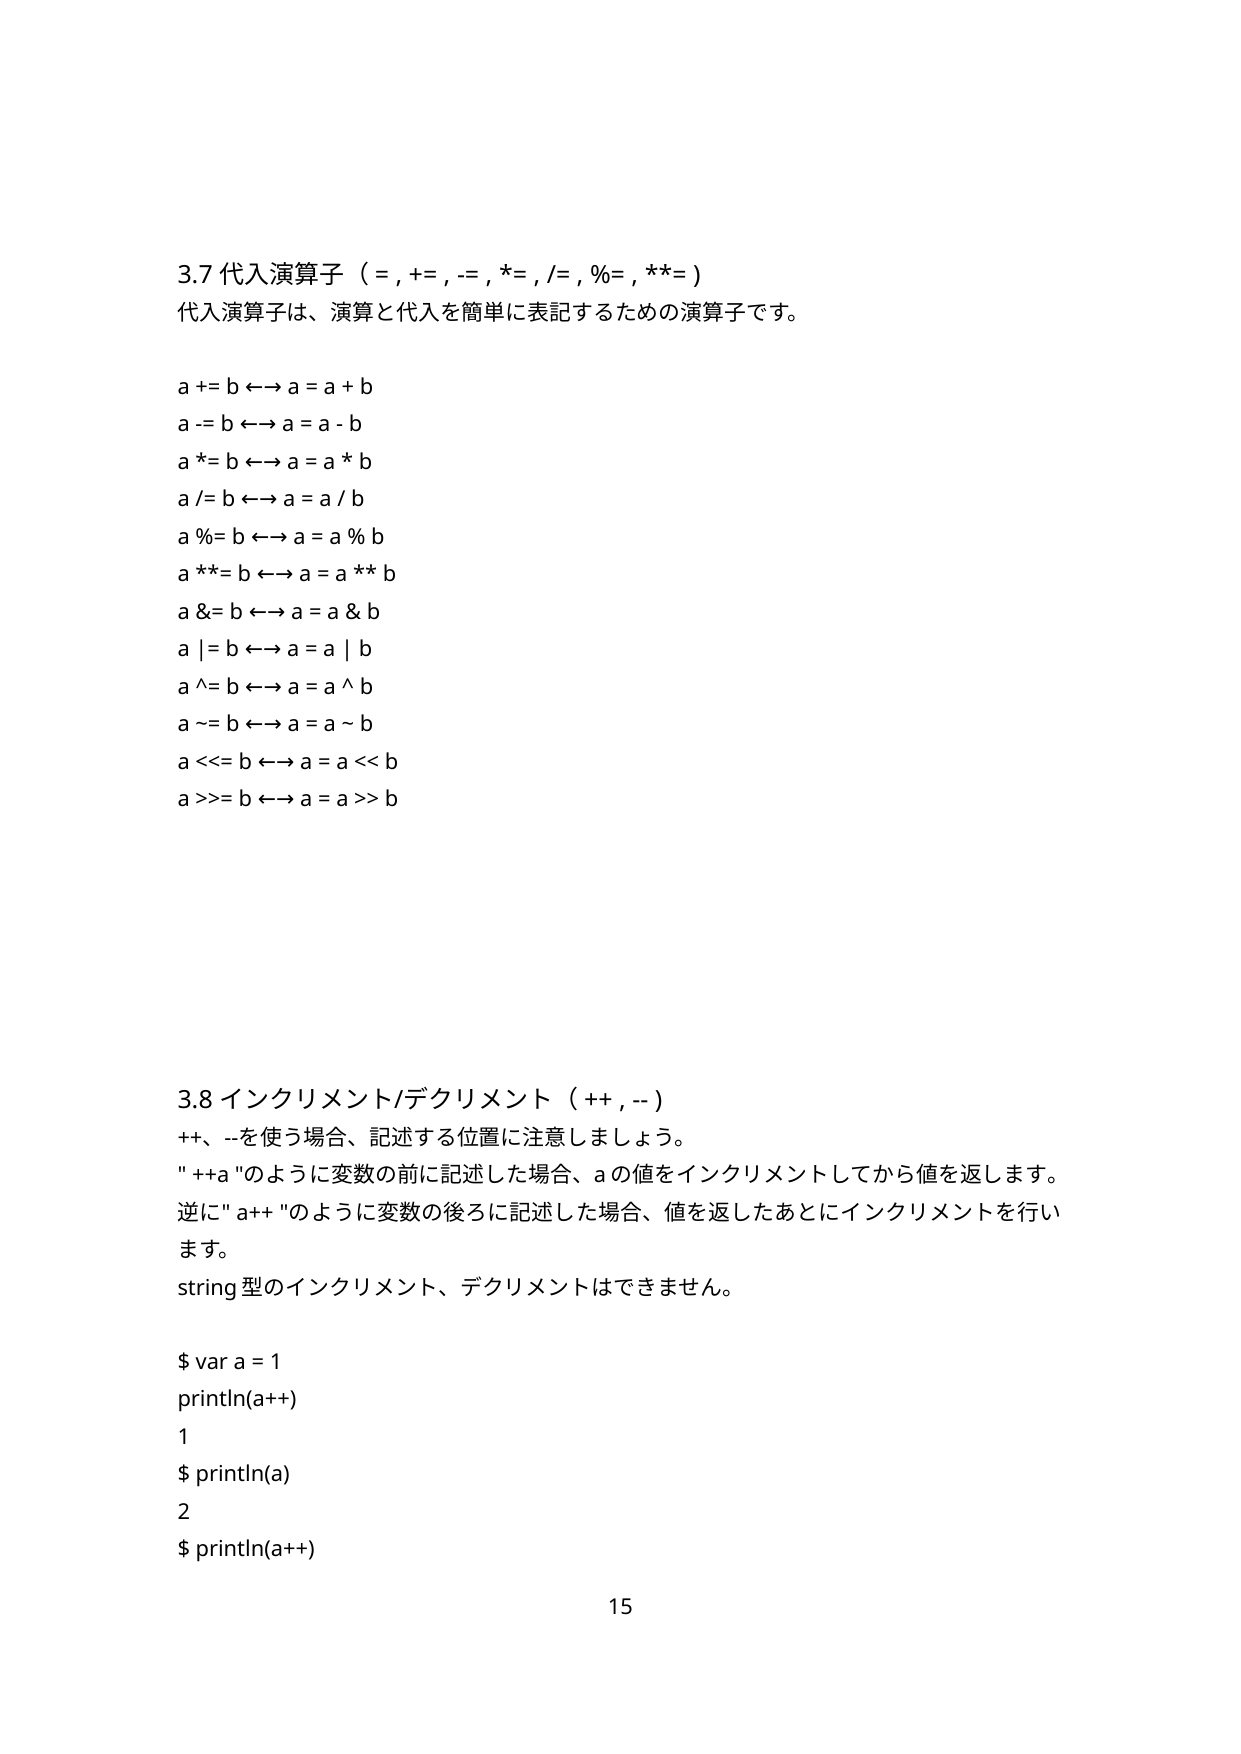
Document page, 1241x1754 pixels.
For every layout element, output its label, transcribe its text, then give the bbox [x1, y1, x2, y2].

text $ println(a++) [177, 1529, 1063, 1567]
text string型のインクリメント、デクリメントはできません。 [177, 1267, 1063, 1304]
text a >>= b ←→ a = a >> b [177, 779, 1063, 817]
text a <<= b ←→ a = a << b [177, 742, 1063, 779]
text 代入演算子は、演算と代入を簡単に表記するための演算子です。 [177, 292, 1063, 329]
text a &= b ←→ a = a & b [177, 592, 1063, 629]
text a *= b ←→ a = a * b [177, 442, 1063, 479]
text $ var a = 1 [177, 1342, 1063, 1379]
text ++、--を使う場合、記述する位置に注意しましょう。 [177, 1117, 1063, 1154]
subtitle 3.7 代入演算子（ = , += , -= , *= , /= , %= , **= ) [177, 254, 1063, 292]
text 1 [177, 1417, 1063, 1454]
text a %= b ←→ a = a % b [177, 517, 1063, 554]
text a -= b ←→ a = a - b [177, 404, 1063, 442]
text a |= b ←→ a = a | b [177, 629, 1063, 667]
text 2 [177, 1492, 1063, 1529]
text 逆に" a++ "のように変数の後ろに記述した場合、値を返したあとにインクリメントを行います。 [177, 1192, 1063, 1267]
text $ println(a) [177, 1454, 1063, 1492]
text a **= b ←→ a = a ** b [177, 554, 1063, 592]
text a += b ←→ a = a + b [177, 367, 1063, 404]
text " ++a "のように変数の前に記述した場合、aの値をインクリメントしてから値を返します。 [177, 1154, 1063, 1192]
text println(a++) [177, 1379, 1063, 1417]
text a ~= b ←→ a = a ~ b [177, 704, 1063, 742]
text a ^= b ←→ a = a ^ b [177, 667, 1063, 704]
text a /= b ←→ a = a / b [177, 479, 1063, 517]
subtitle 3.8 インクリメント/デクリメント（ ++ , -- ) [177, 1079, 1063, 1117]
